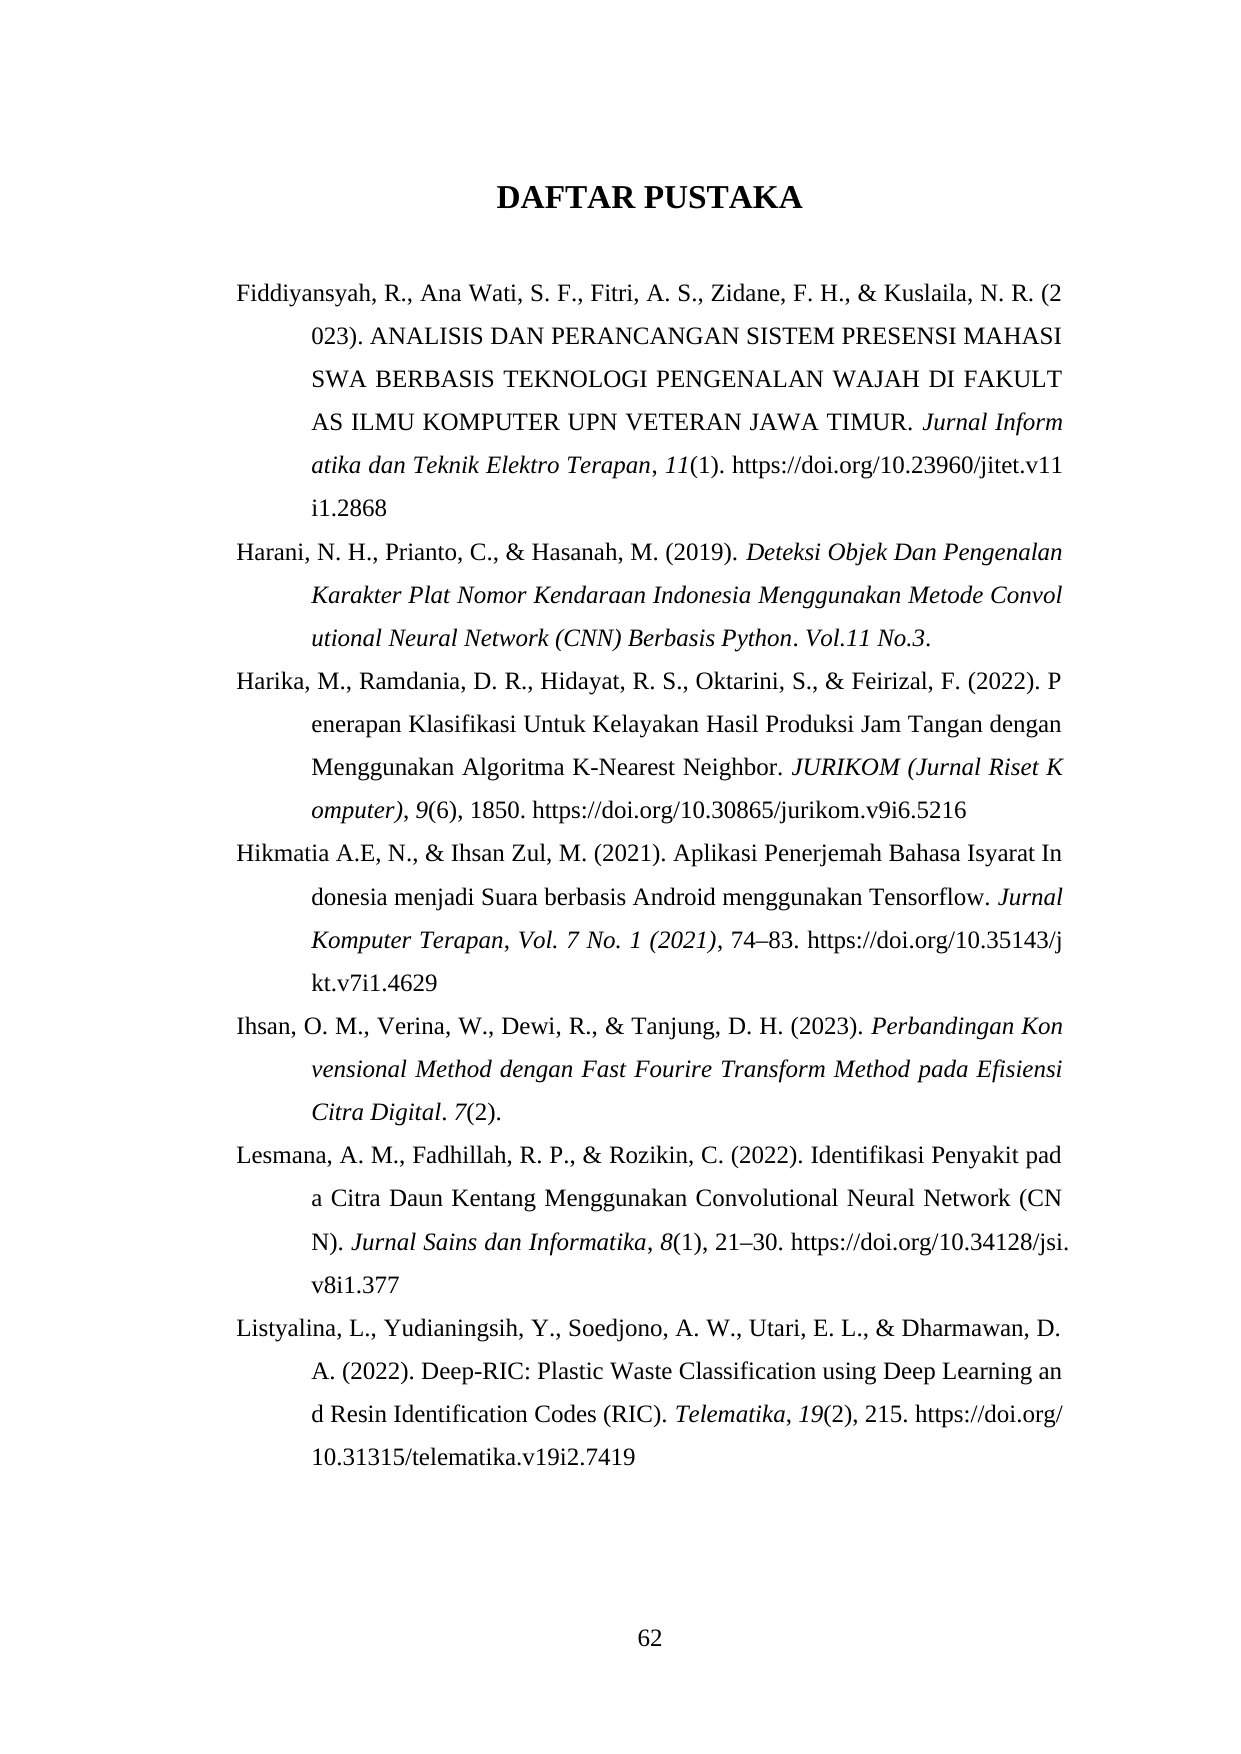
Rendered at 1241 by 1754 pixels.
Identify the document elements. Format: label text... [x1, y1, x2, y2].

text Lesmana, A. M., Fadhillah, R. P., & Rozikin, C. (2022). Identifikasi Penyakit pada Citra Daun Kentang Menggunakan Convolutional Neural Network (CNN). Jurnal Sains dan Informatika, 8(1), 21–30. https://doi.org/10.34128/jsi.v8i1.377 [236, 1140, 1063, 1298]
text Ihsan, O. M., Verina, W., Dewi, R., & Tanjung, D. H. (2023). Perbandingan Konvensional Method dengan Fast Fourire Transform Method pada Efisiensi Citra Digital. 7(2). [236, 1011, 1063, 1126]
text Harika, M., Ramdania, D. R., Hidayat, R. S., Oktarini, S., & Feirizal, F. (2022). Penerapan Klasifikasi Untuk Kelayakan Hasil Produksi Jam Tangan dengan Menggunakan Algoritma K-Nearest Neighbor. JURIKOM (Jurnal Riset Komputer), 9(6), 1850. https://doi.org/10.30865/jurikom.v9i6.5216 [236, 666, 1063, 824]
text Fiddiyansyah, R., Ana Wati, S. F., Fitri, A. S., Zidane, F. H., & Kuslaila, N. R. (2023). ANALISIS DAN PERANCANGAN SISTEM PRESENSI MAHASISWA BERBASIS TEKNOLOGI PENGENALAN WAJAH DI FAKULTAS ILMU KOMPUTER UPN VETERAN JAWA TIMUR. Jurnal Informatika dan Teknik Elektro Terapan, 11(1). https://doi.org/10.23960/jitet.v11i1.2868 [236, 278, 1063, 522]
text Hikmatia A.E, N., & Ihsan Zul, M. (2021). Aplikasi Penerjemah Bahasa Isyarat Indonesia menjadi Suara berbasis Android menggunakan Tensorflow. Jurnal Komputer Terapan, Vol. 7 No. 1 (2021), 74–83. https://doi.org/10.35143/jkt.v7i1.4629 [236, 838, 1063, 997]
text Listyalina, L., Yudianingsih, Y., Soedjono, A. W., Utari, E. L., & Dharmawan, D. A. (2022). Deep-RIC: Plastic Waste Classification using Deep Learning and Resin Identification Codes (RIC). Telematika, 19(2), 215. https://doi.org/10.31315/telematika.v19i2.7419 [236, 1313, 1063, 1471]
subtitle DAFTAR PUSTAKA [236, 177, 1063, 216]
text Harani, N. H., Prianto, C., & Hasanah, M. (2019). Deteksi Objek Dan Pengenalan Karakter Plat Nomor Kendaraan Indonesia Menggunakan Metode Convolutional Neural Network (CNN) Berbasis Python. Vol.11 No.3. [236, 537, 1063, 652]
